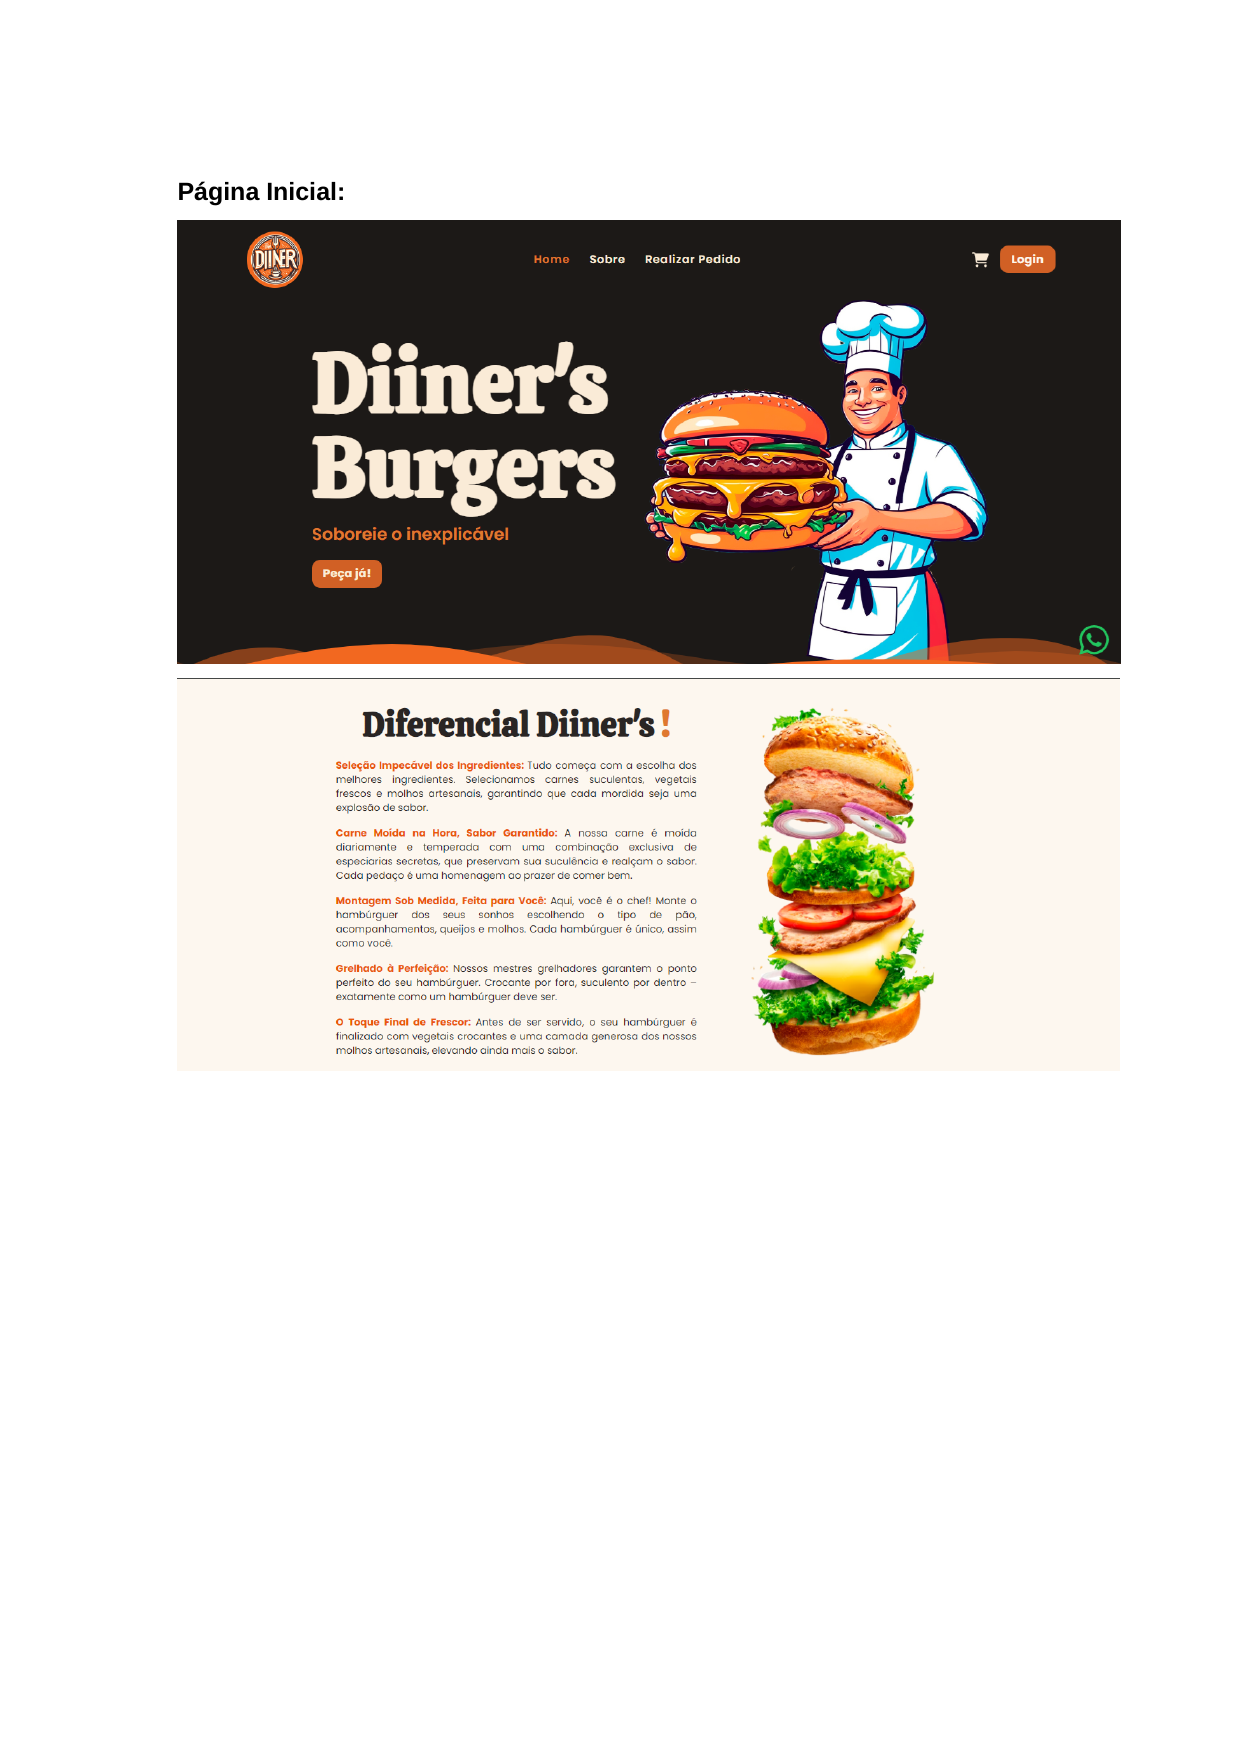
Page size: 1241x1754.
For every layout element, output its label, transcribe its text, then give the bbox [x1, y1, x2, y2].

picture [177, 678, 1120, 1071]
text Página Inicial: [177, 177, 1122, 206]
picture [177, 220, 1121, 664]
